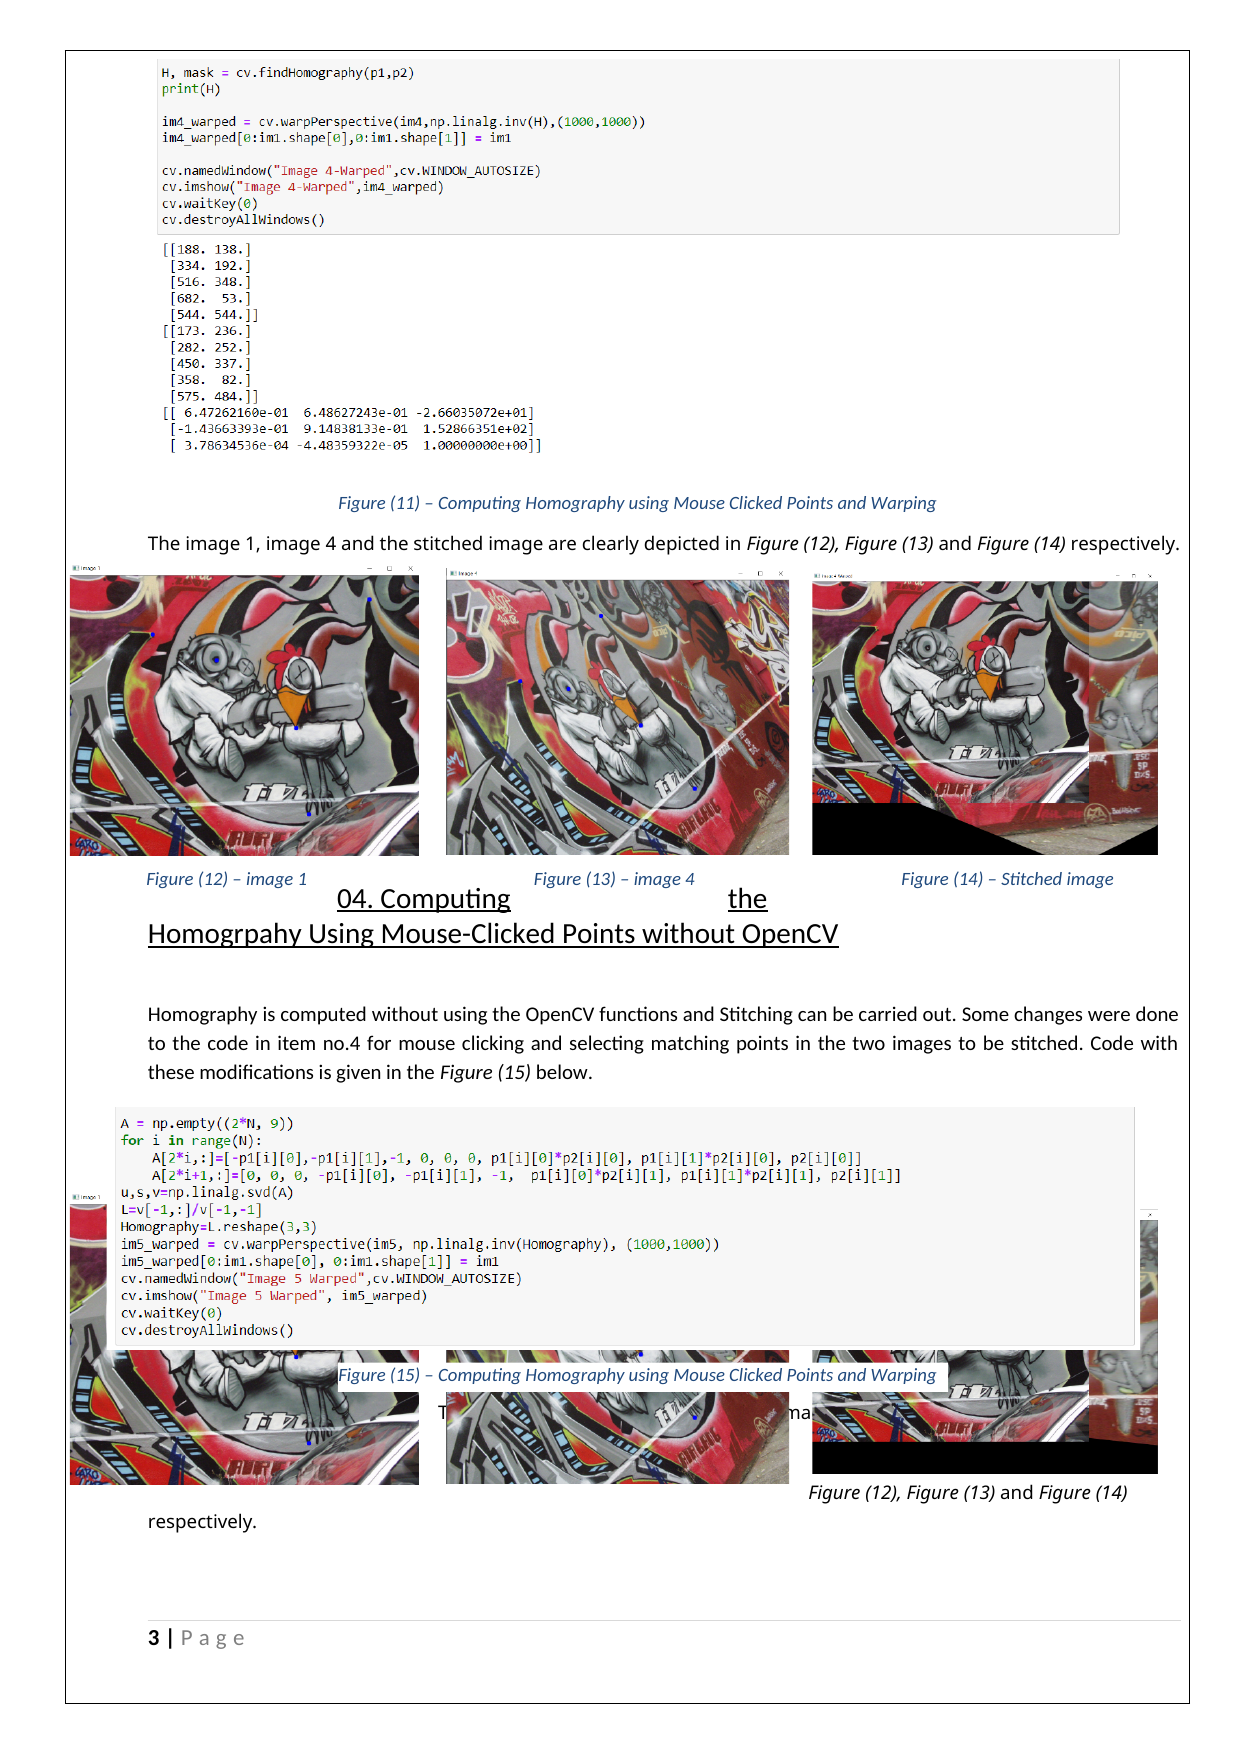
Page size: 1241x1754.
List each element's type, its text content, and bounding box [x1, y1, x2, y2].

picture [69, 562, 419, 856]
text The image 1, image 4 and the stitched image are clearly depicted in Figure (12), Figure (13) and Figure (14) respectively. [148, 530, 1181, 556]
picture [147, 59, 1128, 456]
picture [446, 1392, 790, 1484]
text Homography is computed without using the OpenCV functions and Stitching can be carried out. Some changes were done to the code in item no.4 for mouse clicking and selecting matching points in the two images to be stitched. Code with these modifications is given in the Figure (15) below. [148, 1001, 1181, 1085]
picture [812, 571, 1158, 855]
text The image 1, image 4 and the stitched image are clearly depicted in Figure (12), Figure (13) and Figure (14) respectively. [148, 1159, 1181, 1534]
picture [446, 568, 790, 855]
text 04. Computing the Homogrpahy Using Mouse-Clicked Points without OpenCV [148, 666, 1181, 951]
picture [69, 1107, 1158, 1485]
